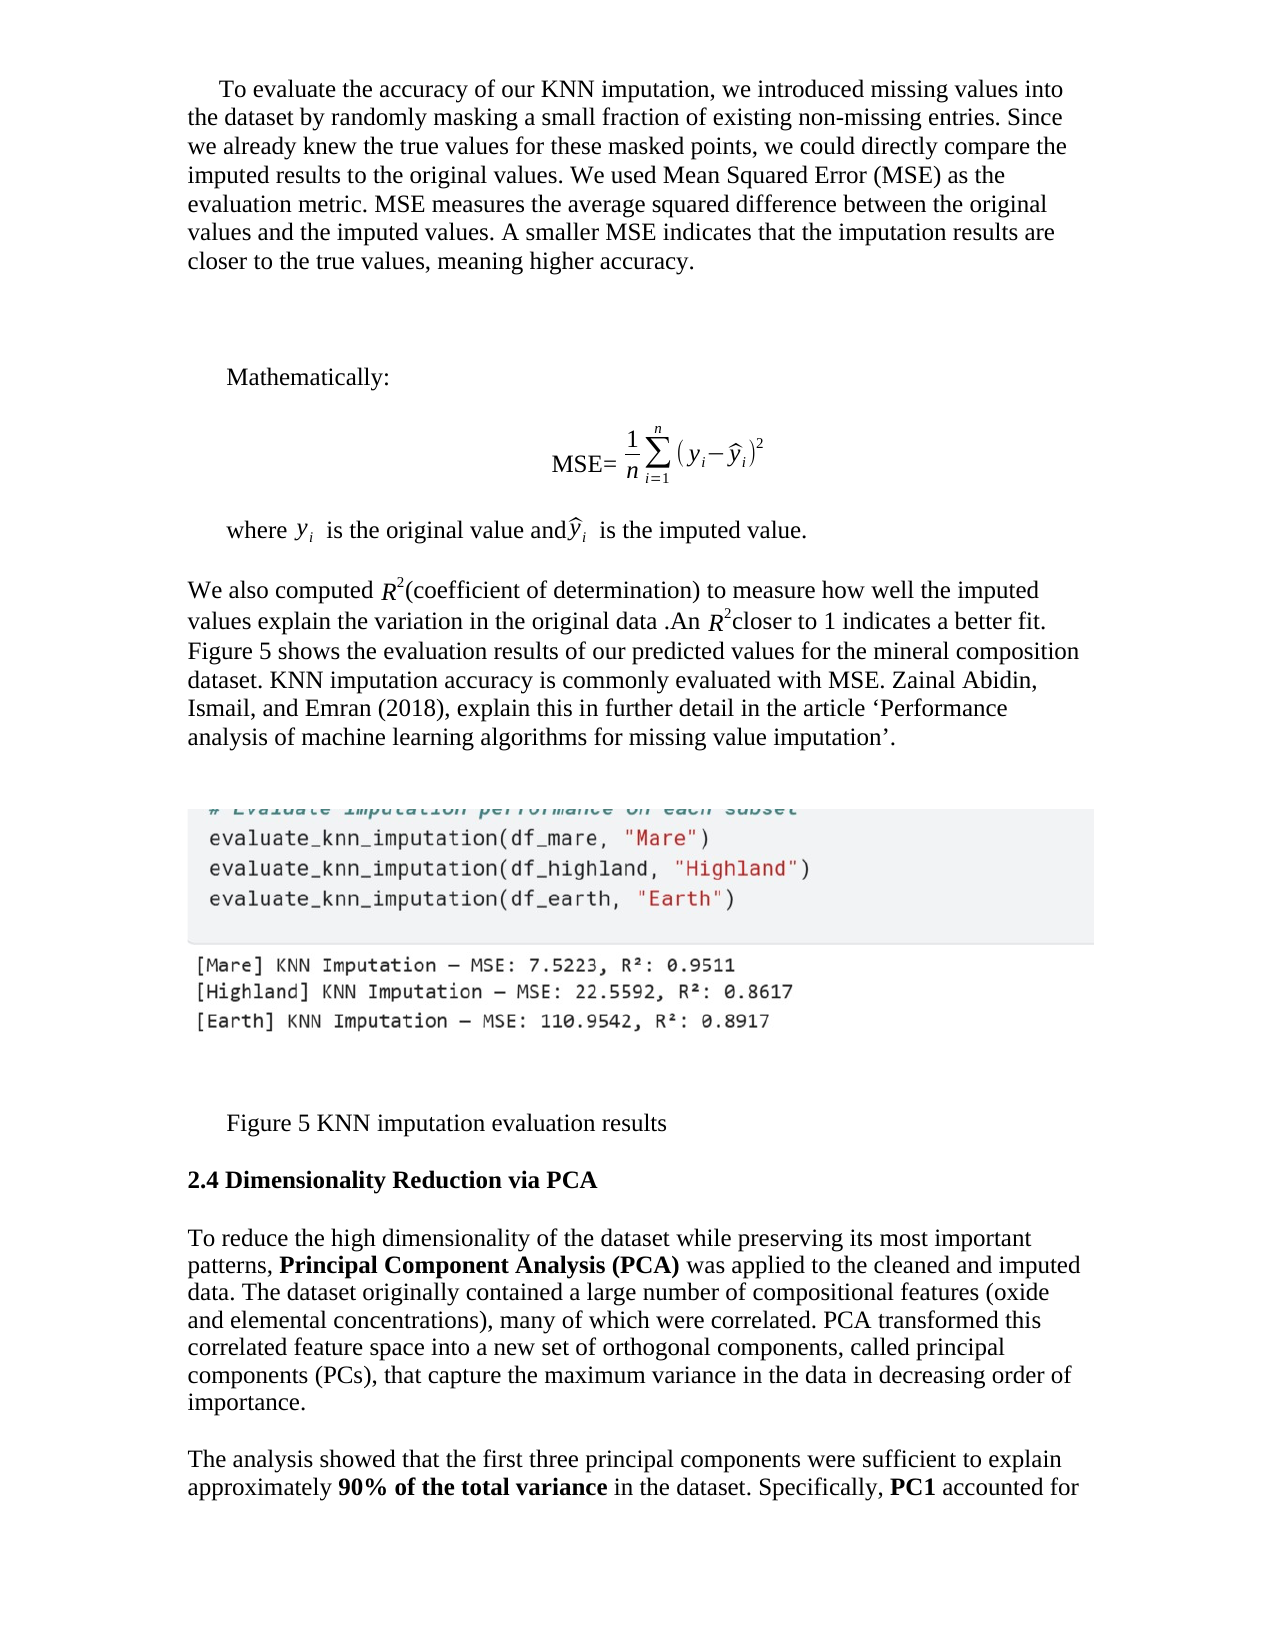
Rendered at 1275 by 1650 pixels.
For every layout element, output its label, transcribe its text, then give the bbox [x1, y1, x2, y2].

text MSE= [226, 421, 1088, 485]
text We also computed (coefficient of determination) to measure how well the imputed values explain the variation in the original data .An closer to 1 indicates a better fit. Figure 5 shows the evaluation results of our predicted values for the mineral composition dataset. KNN imputation accuracy is commonly evaluated with MSE. Zainal Abidin, Ismail, and Emran (2018), explain this in further detail in the article ‘Performance analysis of machine learning algorithms for missing value imputation’. [187, 574, 1094, 751]
text Figure 5 KNN imputation evaluation results [226, 1109, 1088, 1137]
picture [187, 809, 1094, 1032]
text To reduce the high dimensionality of the dataset while preserving its most important patterns, Principal Component Analysis (PCA) was applied to the cleaned and imputed data. The dataset originally contained a large number of compositional features (oxide and elemental concentrations), many of which were correlated. PCA transformed this correlated feature space into a new set of orthogonal components, called principal components (PCs), that capture the maximum variance in the data in decreasing order of importance. [187, 1224, 1088, 1416]
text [187, 1446, 1088, 1501]
text Mathematically: [226, 364, 1088, 391]
text 2.4 Dimensionality Reduction via PCA [187, 1167, 1088, 1194]
text To evaluate the accuracy of our KNN imputation, we introduced missing values into the dataset by randomly masking a small fraction of existing non-missing entries. Since we already knew the true values for these masked points, we could directly compare the imputed results to the original values. We used Mean Squared Error (MSE) as the evaluation metric. MSE measures the average squared difference between the original values and the imputed values. A smaller MSE indicates that the imputation results are closer to the true values, meaning higher accuracy. [187, 74, 1094, 275]
text where is the original value and is the imputed value. [226, 515, 1088, 544]
